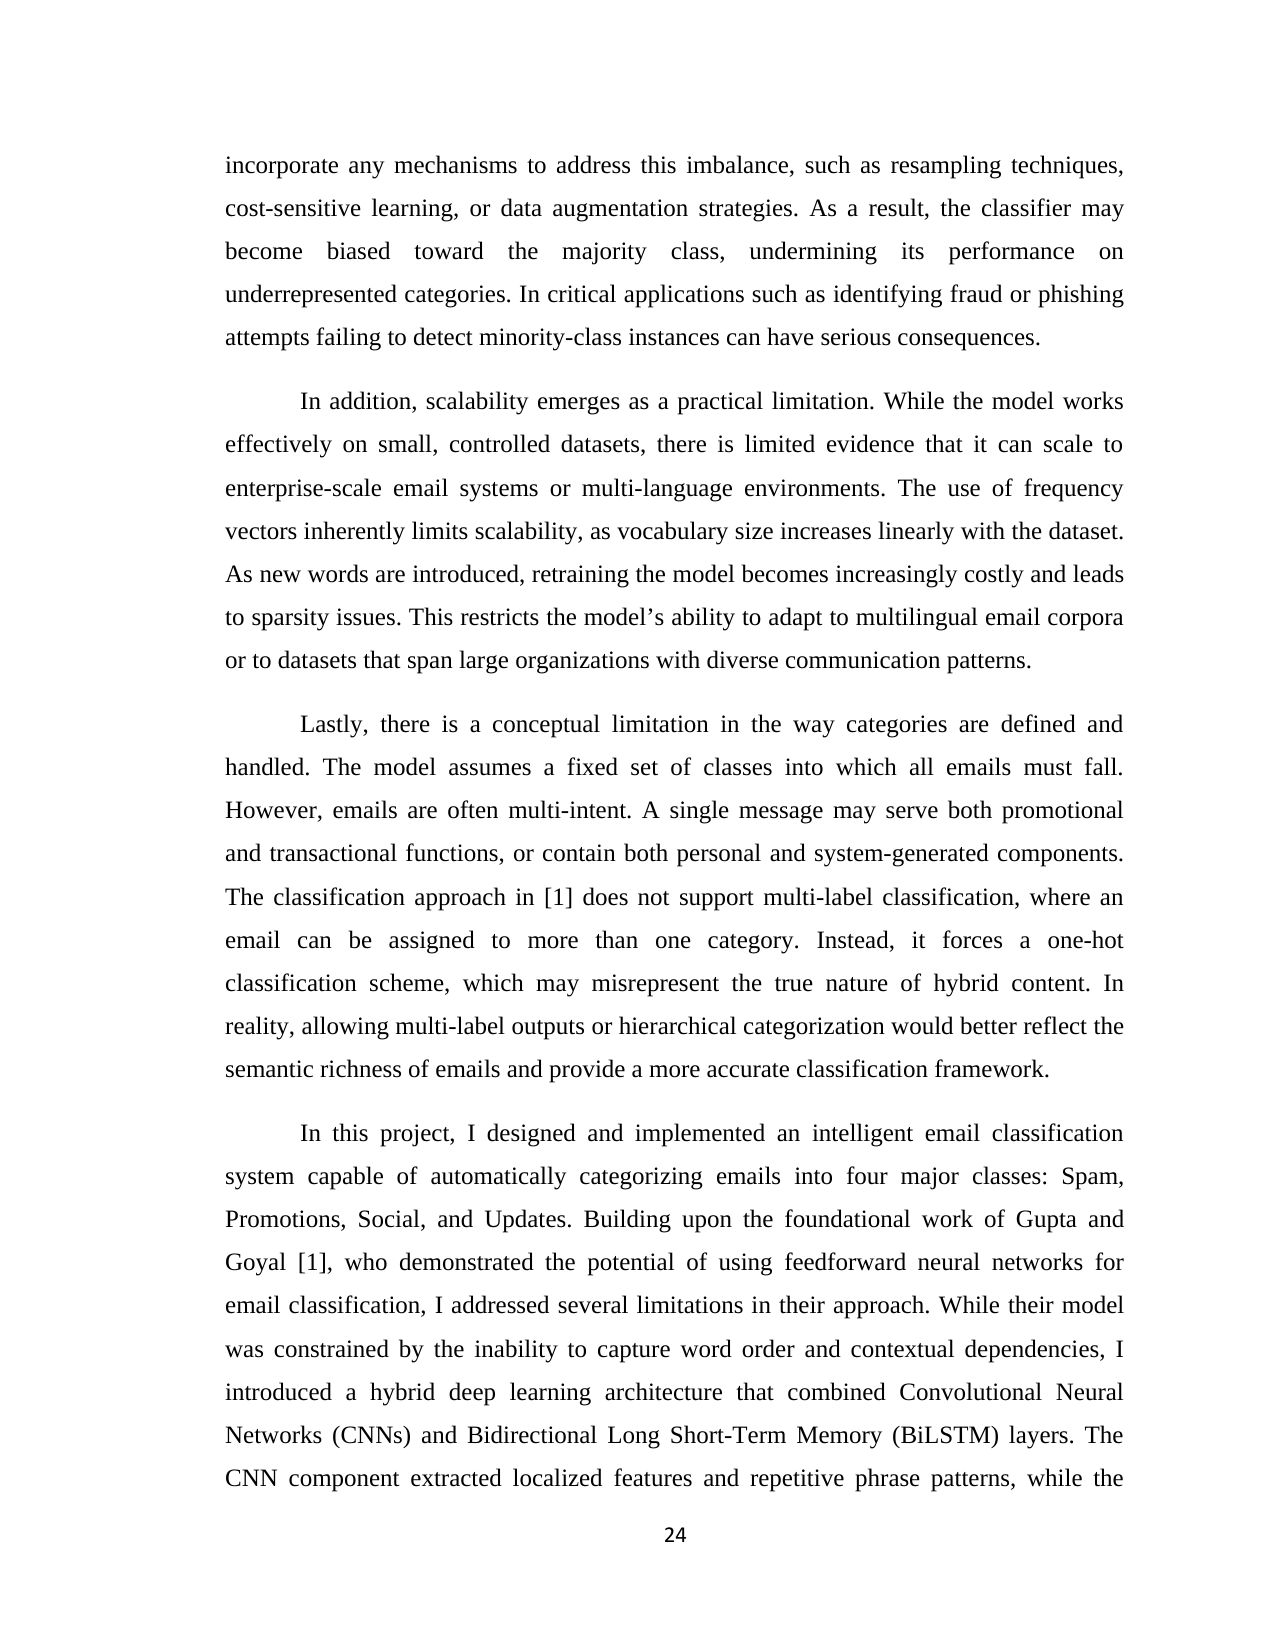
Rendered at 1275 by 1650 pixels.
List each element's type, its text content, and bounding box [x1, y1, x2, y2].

text In addition, scalability emerges as a practical limitation. While the model works effectively on small, controlled datasets, there is limited evidence that it can scale to enterprise-scale email systems or multi-language environments. The use of frequency vectors inherently limits scalability, as vocabulary size increases linearly with the dataset. As new words are introduced, retraining the model becomes increasingly costly and leads to sparsity issues. This restricts the model’s ability to adapt to multilingual email corpora or to datasets that span large organizations with diverse communication patterns. [225, 386, 1125, 674]
text Lastly, there is a conceptual limitation in the way categories are defined and handled. The model assumes a fixed set of classes into which all emails must fall. However, emails are often multi-intent. A single message may serve both promotional and transactional functions, or contain both personal and system-generated components. The classification approach in [1] does not support multi-label classification, where an email can be assigned to more than one category. Instead, it forces a one-hot classification scheme, which may misrepresent the true nature of hybrid content. In reality, allowing multi-label outputs or hierarchical categorization would better reflect the semantic richness of emails and provide a more accurate classification framework. [225, 709, 1125, 1083]
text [225, 150, 1125, 351]
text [225, 1118, 1125, 1492]
